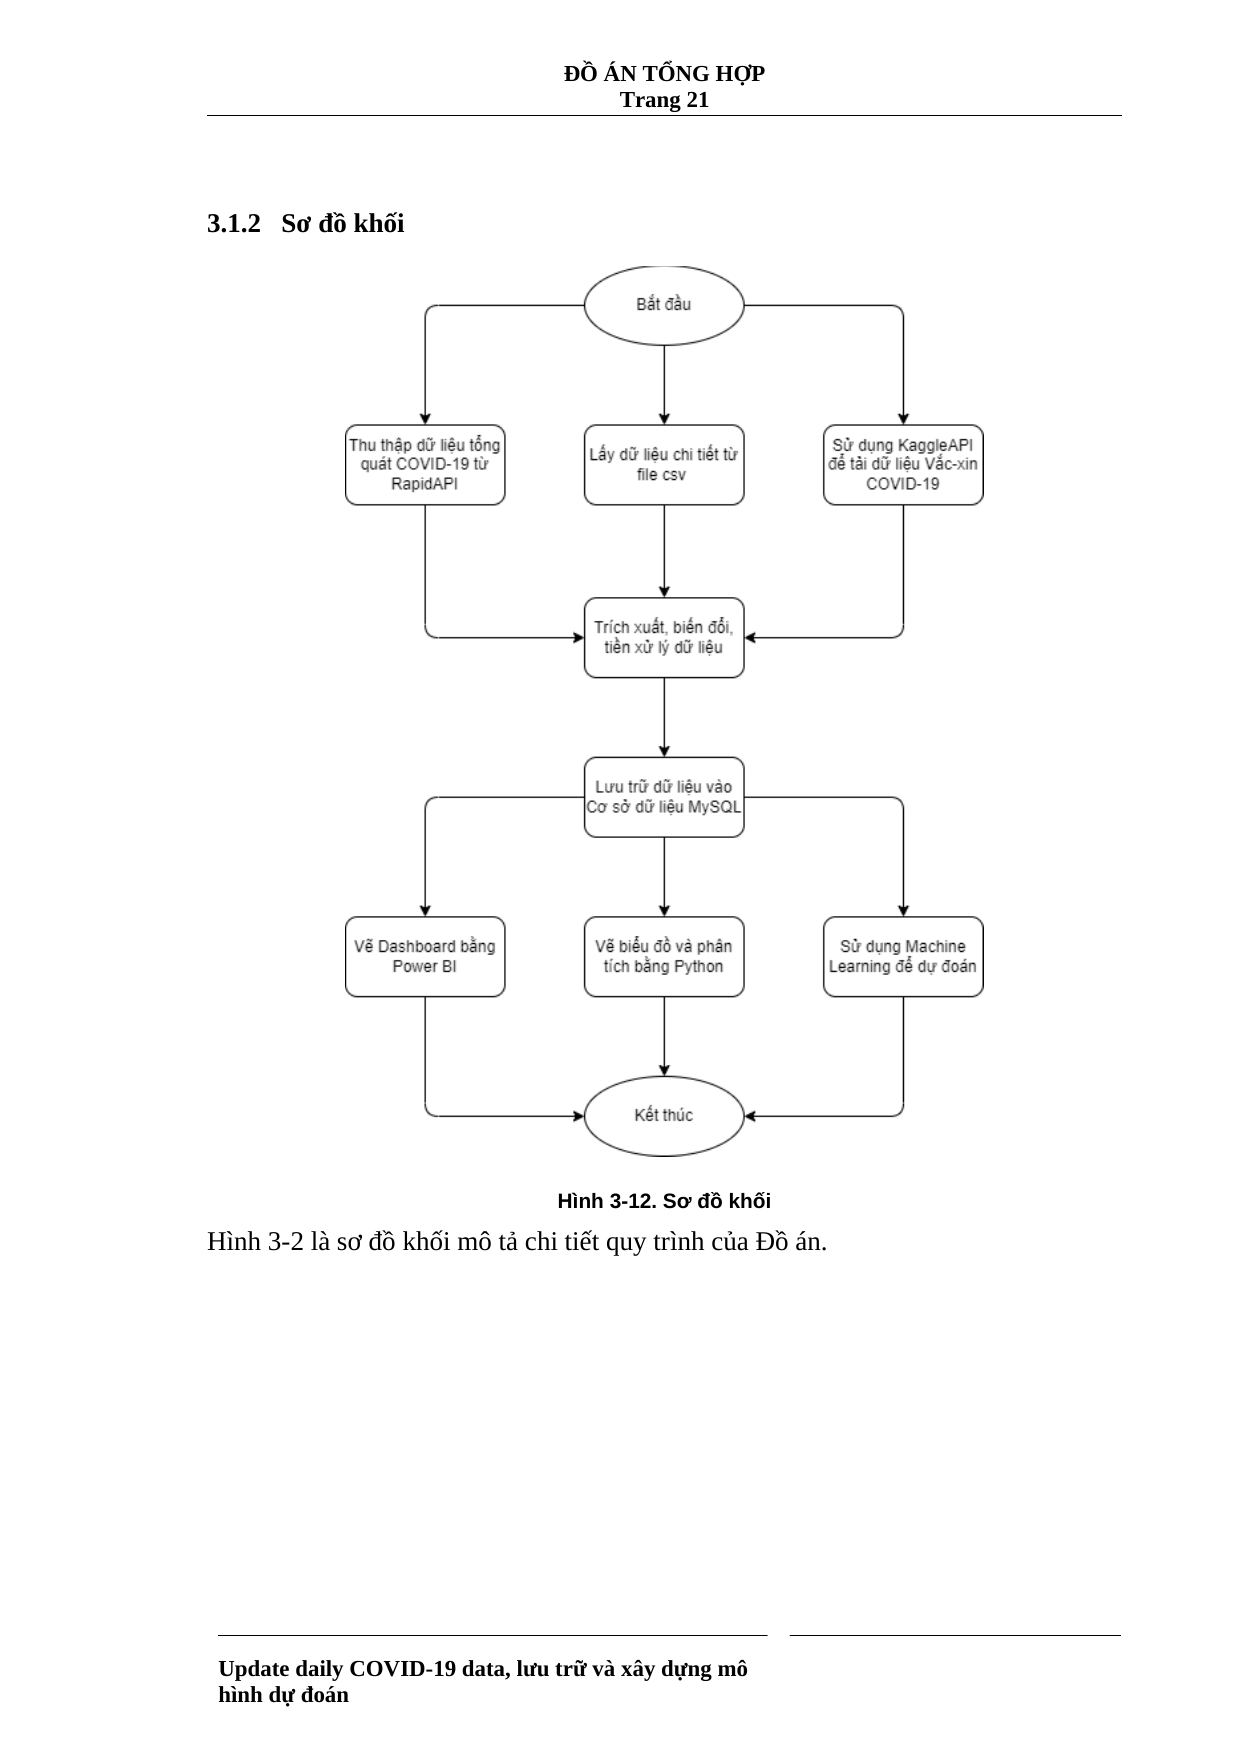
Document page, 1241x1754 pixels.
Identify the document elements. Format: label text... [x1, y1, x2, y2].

text Hình 3-2 là sơ đồ khối mô tả chi tiết quy trình của Đồ án. [207, 1224, 1122, 1256]
subtitle Sơ đồ khối [207, 207, 1122, 238]
picture [345, 266, 984, 1157]
